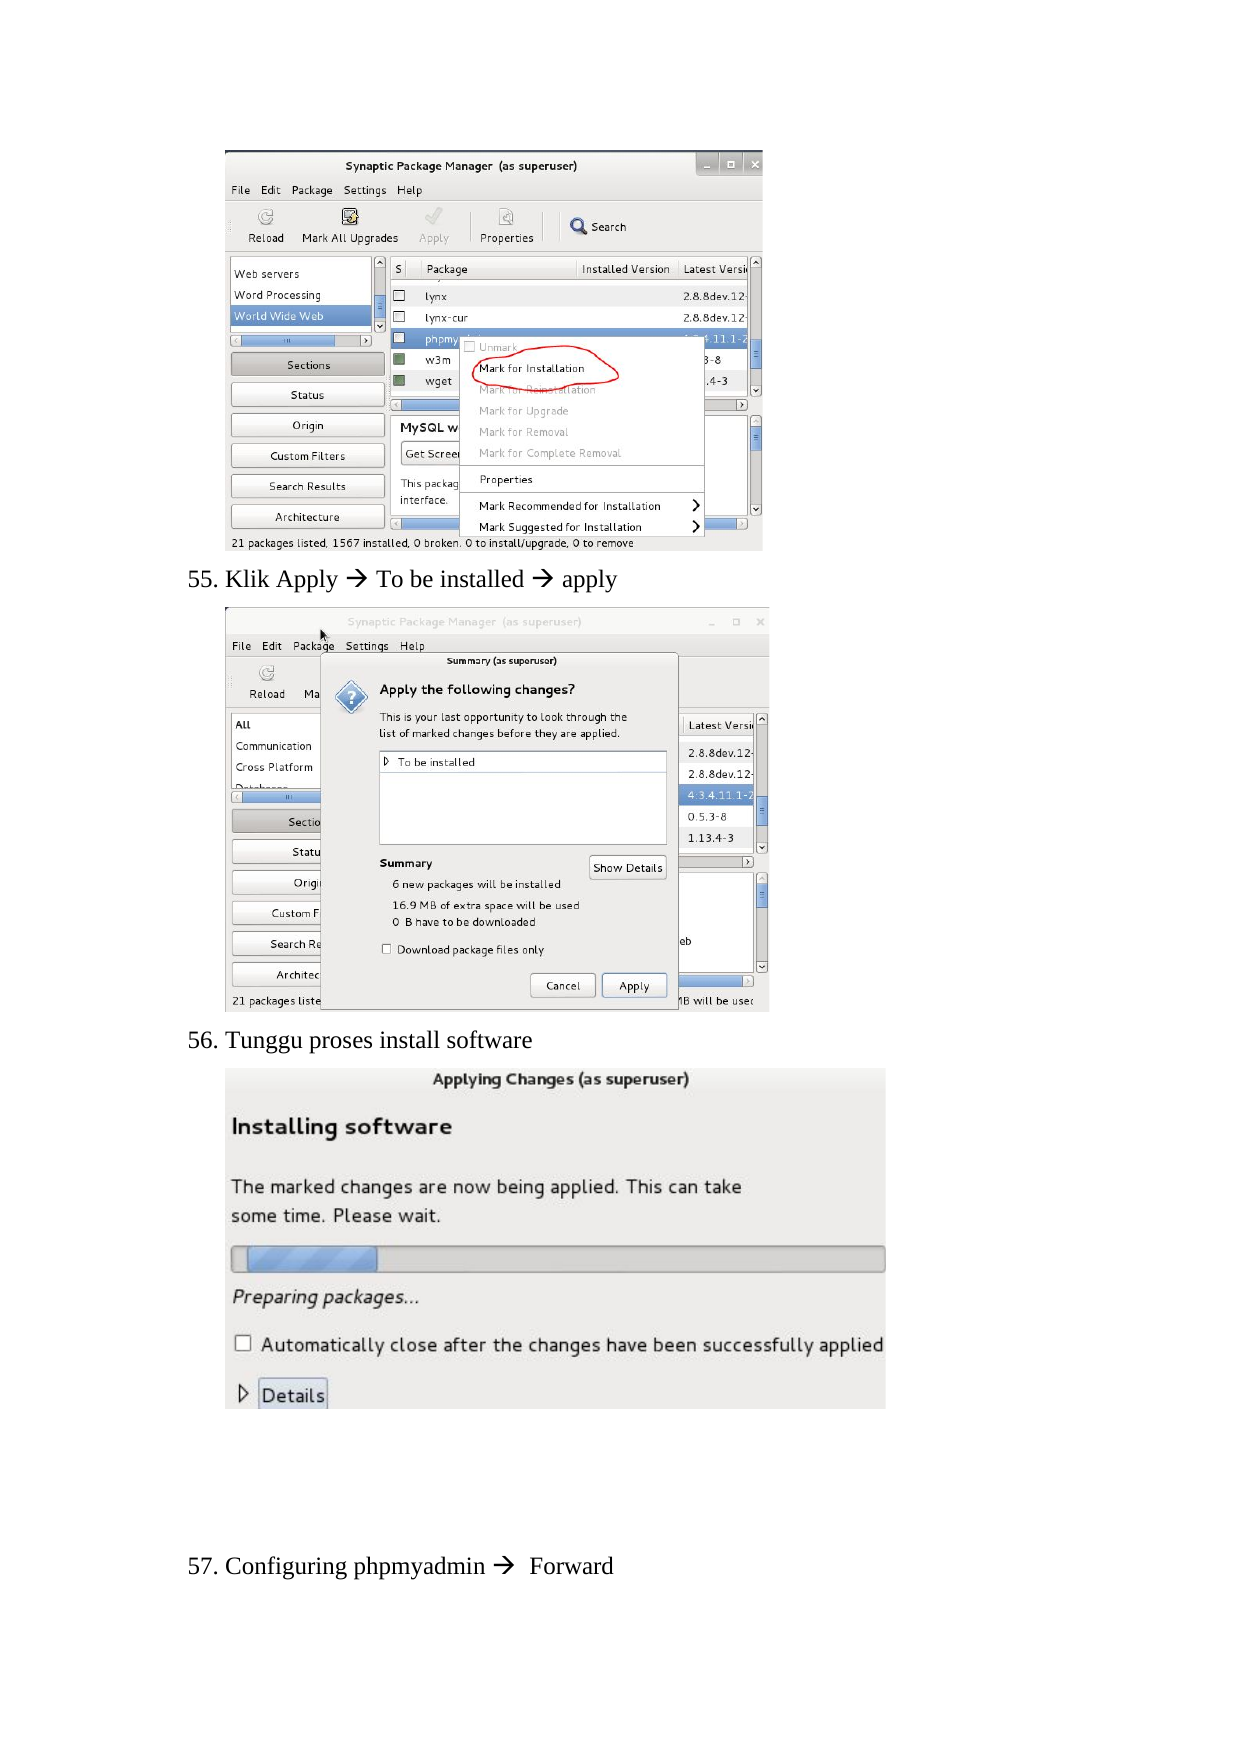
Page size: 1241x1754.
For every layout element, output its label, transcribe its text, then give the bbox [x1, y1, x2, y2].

picture [225, 607, 770, 1012]
picture [225, 150, 763, 551]
list Configuring phpmyadmin Forward [187, 1551, 1090, 1579]
list Tunggu proses install software [187, 1026, 1090, 1054]
list Klik Apply To be installed apply [187, 564, 1090, 593]
picture [225, 1068, 886, 1409]
